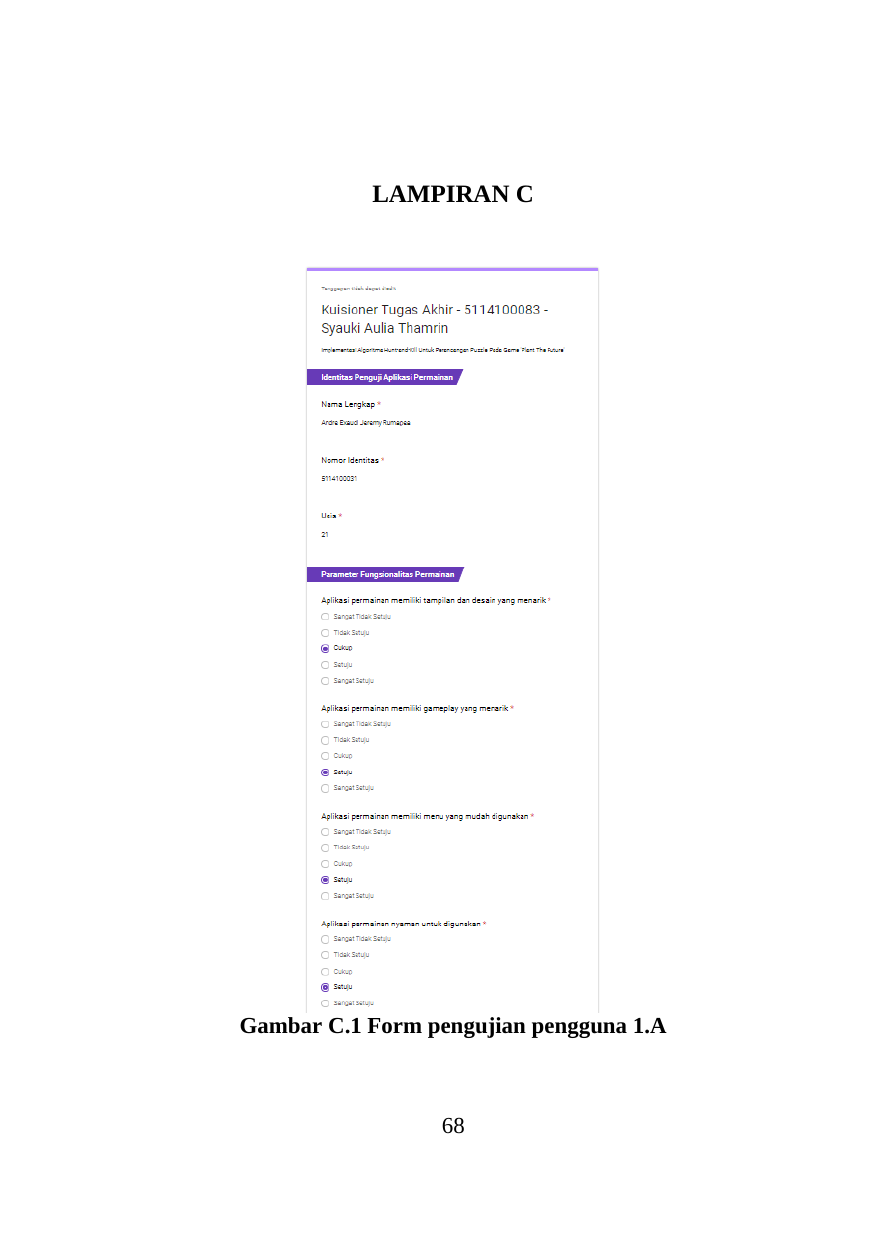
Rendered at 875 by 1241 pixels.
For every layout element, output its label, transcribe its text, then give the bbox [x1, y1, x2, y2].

picture [301, 263, 605, 1013]
text Gambar C.1 Form pengujian pengguna 1.A [150, 1013, 756, 1039]
subtitle LAMPIRAN C [150, 179, 756, 208]
